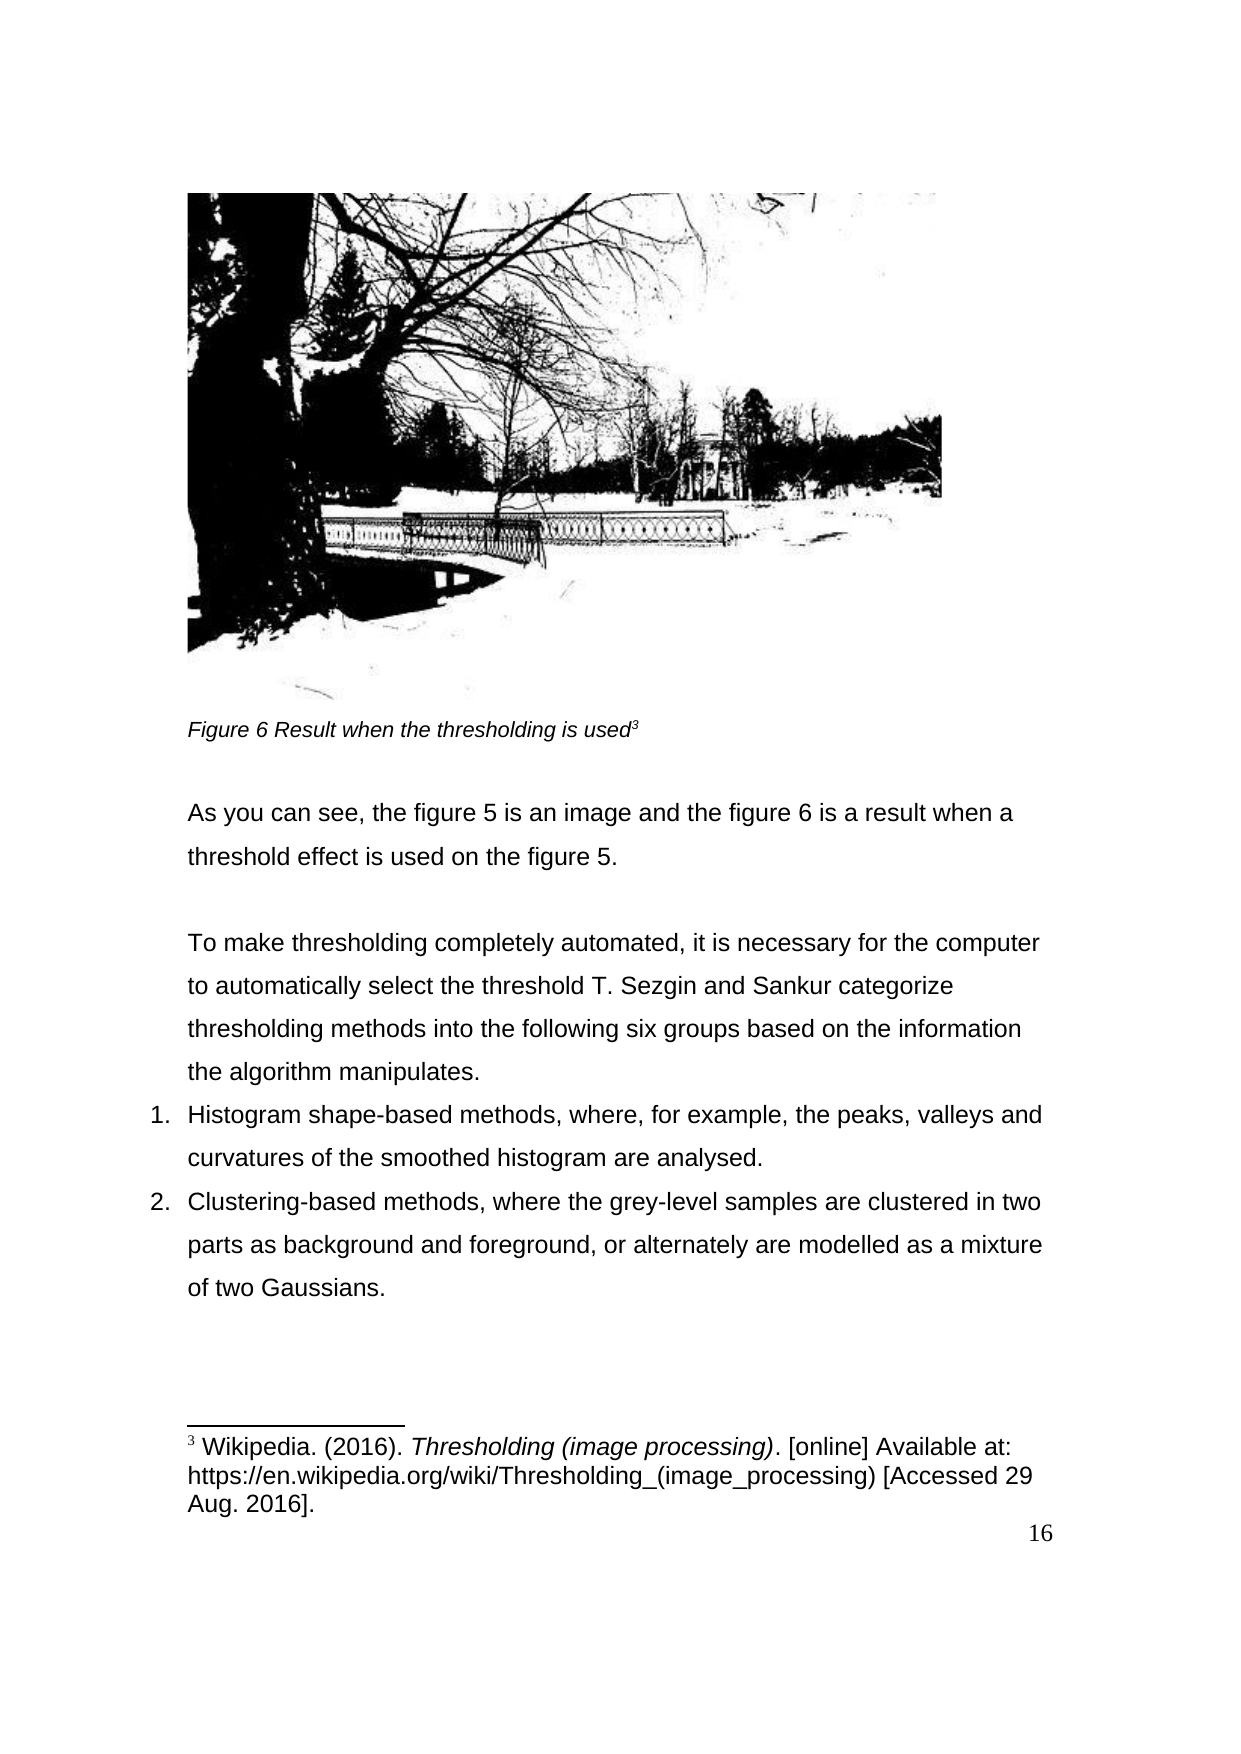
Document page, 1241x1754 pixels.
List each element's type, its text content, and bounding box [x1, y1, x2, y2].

picture [187, 193, 942, 703]
text To make thresholding completely automated, it is necessary for the computer to automatically select the threshold T. Sezgin and Sankur categorize thresholding methods into the following six groups based on the information the algorithm manipulates. [187, 928, 1053, 1086]
list Clustering-based methods, where the grey-level samples are clustered in two parts as background and foreground, or alternately are modelled as a mixture of two Gaussians. [150, 1186, 1053, 1301]
list Histogram shape-based methods, where, for example, the peaks, valleys and curvatures of the smoothed histogram are analysed. [150, 1100, 1053, 1172]
text Figure 6 Result when the thresholding is used [187, 717, 1053, 743]
text As you can see, the figure 5 is an image and the figure 6 is a result when a threshold effect is used on the figure 5. [187, 798, 1053, 870]
